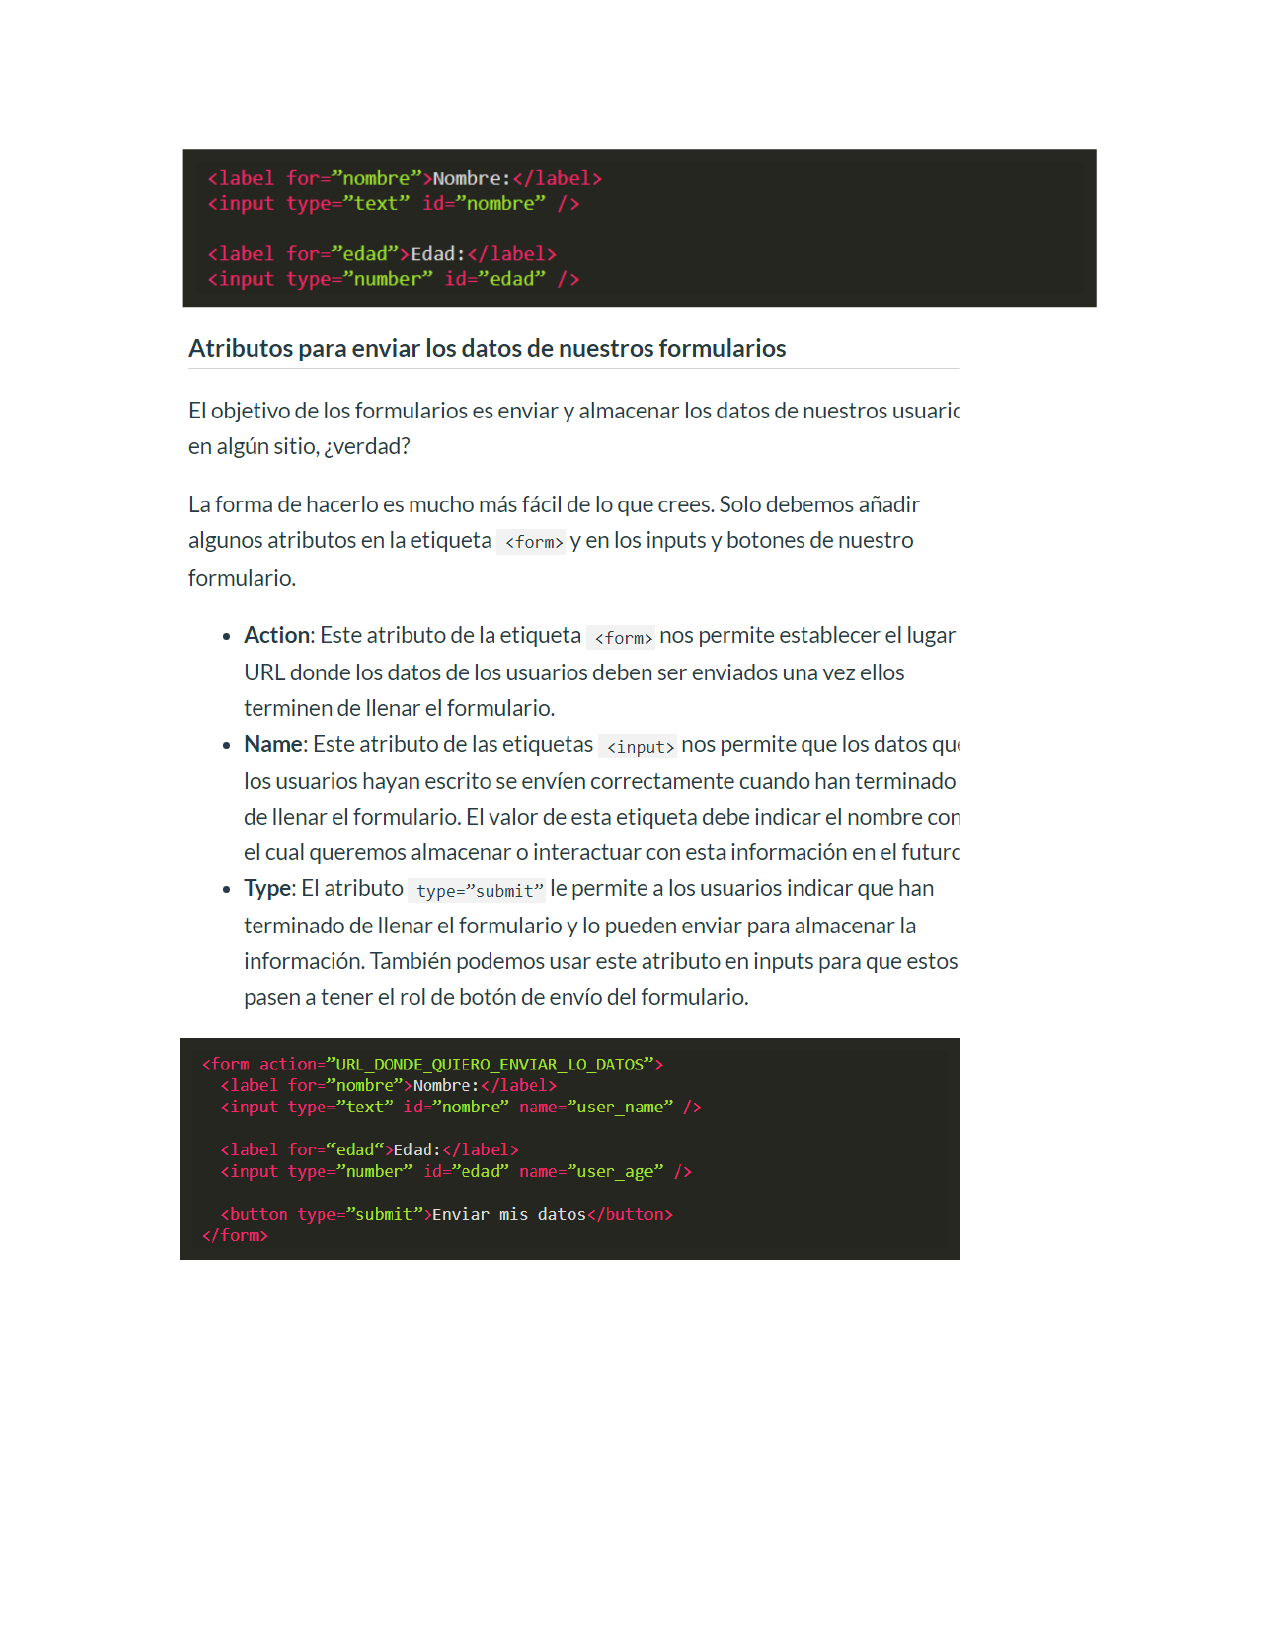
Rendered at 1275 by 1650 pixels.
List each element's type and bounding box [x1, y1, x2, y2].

picture [177, 147, 1098, 313]
picture [177, 331, 960, 1013]
picture [177, 1031, 966, 1264]
